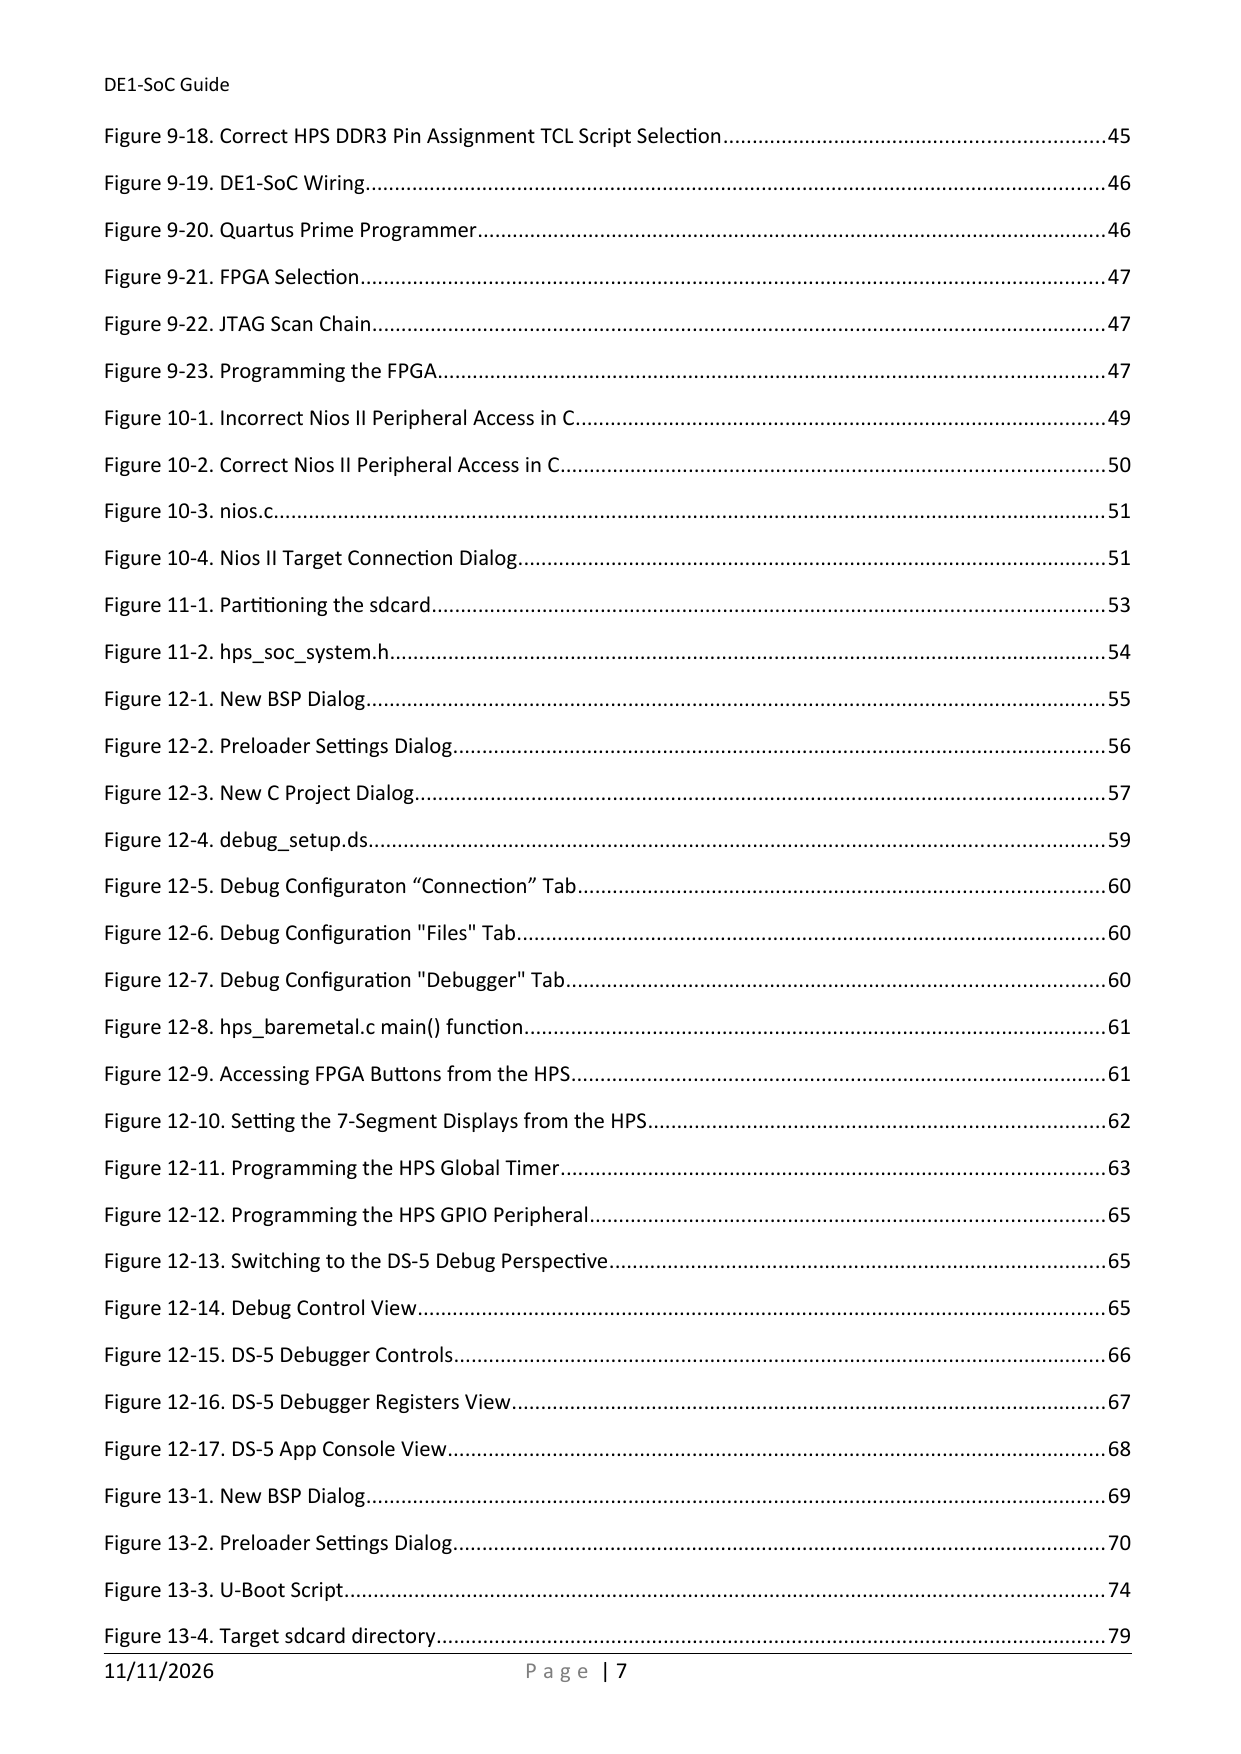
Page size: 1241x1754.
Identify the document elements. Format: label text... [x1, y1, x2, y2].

text Figure 12-14. Debug Control View 65 [103, 1293, 1132, 1322]
text Figure 12-13. Switching to the DS-5 Debug Perspective 65 [103, 1247, 1132, 1275]
text Figure 13-2. Preloader Settings Dialog 70 [103, 1528, 1132, 1556]
text Figure 12-7. Debug Configuration "Debugger" Tab 60 [103, 965, 1132, 993]
text Figure 12-5. Debug Configuraton “Connection” Tab 60 [103, 872, 1132, 900]
text Figure 12-8. hps_baremetal.c main() function 61 [103, 1012, 1132, 1040]
text Figure 13-3. U-Boot Script 74 [103, 1575, 1132, 1603]
text Figure 9-18. Correct HPS DDR3 Pin Assignment TCL Script Selection 45 [103, 122, 1132, 150]
text Figure 12-15. DS-5 Debugger Controls 66 [103, 1340, 1132, 1368]
text Figure 12-12. Programming the HPS GPIO Peripheral 65 [103, 1200, 1132, 1228]
text Figure 10-4. Nios II Target Connection Dialog 51 [103, 543, 1132, 572]
text Figure 12-16. DS-5 Debugger Registers View 67 [103, 1387, 1132, 1415]
text Figure 12-9. Accessing FPGA Buttons from the HPS 61 [103, 1059, 1132, 1087]
text Figure 11-1. Partitioning the sdcard 53 [103, 590, 1132, 618]
text Figure 10-3. nios.c 51 [103, 497, 1132, 525]
text Figure 12-2. Preloader Settings Dialog 56 [103, 731, 1132, 759]
text Figure 12-6. Debug Configuration "Files" Tab 60 [103, 918, 1132, 947]
text Figure 12-3. New C Project Dialog 57 [103, 778, 1132, 806]
text Figure 9-22. JTAG Scan Chain 47 [103, 309, 1132, 337]
text Figure 13-1. New BSP Dialog 69 [103, 1481, 1132, 1509]
text Figure 9-23. Programming the FPGA 47 [103, 356, 1132, 384]
text Figure 9-19. DE1-SoC Wiring 46 [103, 168, 1132, 197]
text Figure 12-10. Setting the 7-Segment Displays from the HPS 62 [103, 1106, 1132, 1134]
text Figure 12-11. Programming the HPS Global Timer 63 [103, 1153, 1132, 1181]
text Figure 12-1. New BSP Dialog 55 [103, 684, 1132, 712]
text Figure 11-2. hps_soc_system.h 54 [103, 637, 1132, 665]
text Figure 12-17. DS-5 App Console View 68 [103, 1434, 1132, 1462]
text Figure 9-21. FPGA Selection 47 [103, 262, 1132, 290]
text Figure 10-2. Correct Nios II Peripheral Access in C 50 [103, 450, 1132, 478]
text Figure 9-20. Quartus Prime Programmer 46 [103, 215, 1132, 243]
text Figure 10-1. Incorrect Nios II Peripheral Access in C 49 [103, 403, 1132, 431]
text Figure 13-4. Target sdcard directory 79 [103, 1622, 1132, 1650]
text Figure 12-4. debug_setup.ds 59 [103, 825, 1132, 853]
